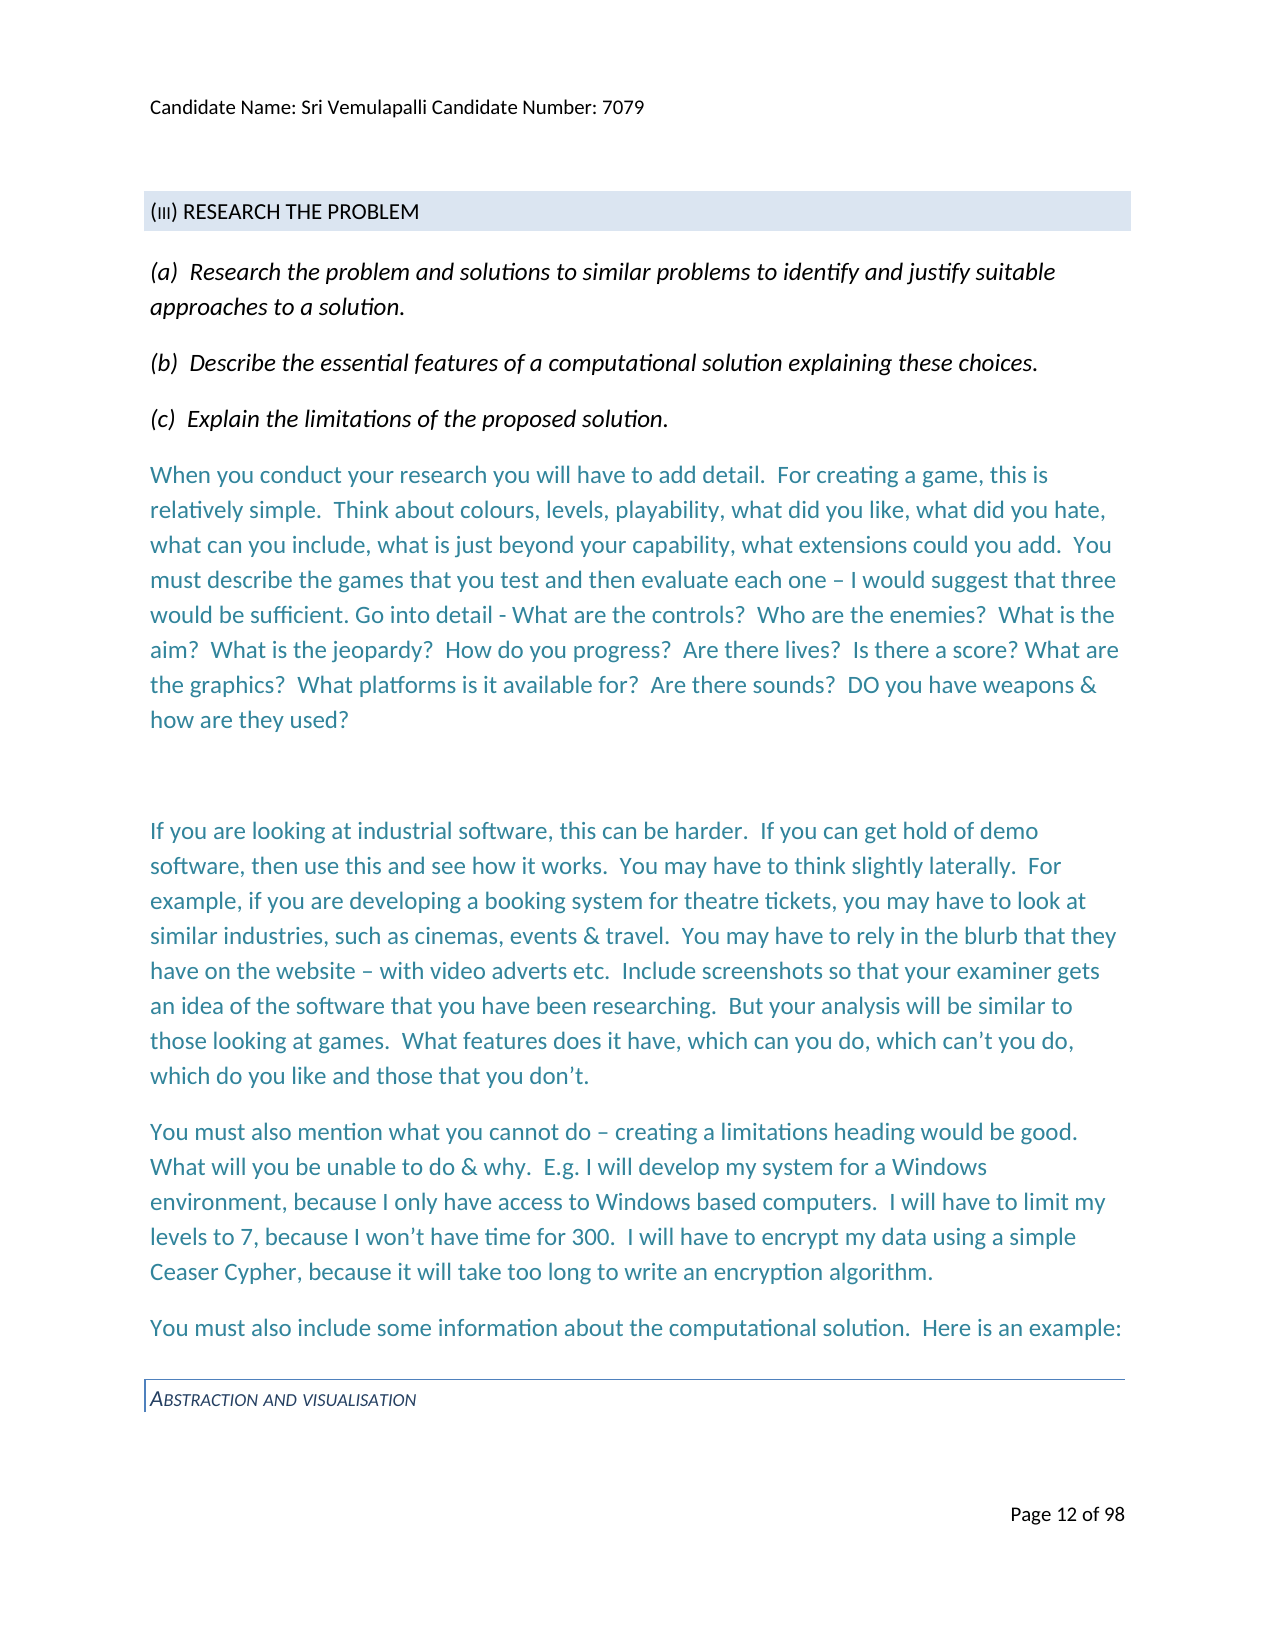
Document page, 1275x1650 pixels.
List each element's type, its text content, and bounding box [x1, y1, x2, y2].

subtitle (iii) RESEARCH THE PROBLEM [150, 197, 1125, 225]
subtitle Abstraction and visualisation [146, 1380, 1125, 1412]
text (a) Research the problem and solutions to similar problems to identify and justify suitable approaches to a solution. [150, 256, 1125, 322]
text You must also mention what you cannot do – creating a limitations heading would be good. What will you be unable to do & why. E.g. I will develop my system for a Windows environment, because I only have access to Windows based computers. I will have to limit my levels to 7, because I won’t have time for 300. I will have to encrypt my data using a simple Ceaser Cypher, because it will take too long to write an encryption algorithm. [150, 1116, 1125, 1287]
text You must also include some information about the computational solution. Here is an example: [150, 1312, 1125, 1343]
text If you are looking at industrial software, this can be harder. If you can get hold of demo software, then use this and see how it works. You may have to think slightly laterally. For example, if you are developing a booking system for theatre tickets, you may have to look at similar industries, such as cinemas, events & travel. You may have to rely in the blurb that they have on the website – with video adverts etc. Include screenshots so that your examiner gets an idea of the software that you have been researching. But your analysis will be similar to those looking at games. What features does it have, which can you do, which can’t you do, which do you like and those that you don’t. [150, 816, 1125, 1091]
text (c) Explain the limitations of the proposed solution. [150, 403, 1125, 433]
text (b) Describe the essential features of a computational solution explaining these choices. [150, 347, 1125, 378]
text When you conduct your research you will have to add detail. For creating a game, this is relatively simple. Think about colours, levels, playability, what did you like, what did you hate, what can you include, what is just beyond your capability, what extensions could you add. You must describe the games that you test and then evaluate each one – I would suggest that three would be sufficient. Go into detail - What are the controls? Who are the enemies? What is the aim? What is the jeopardy? How do you progress? Are there lives? Is there a score? What are the graphics? What platforms is it available for? Are there sounds? DO you have weapons & how are they used? [150, 459, 1125, 734]
